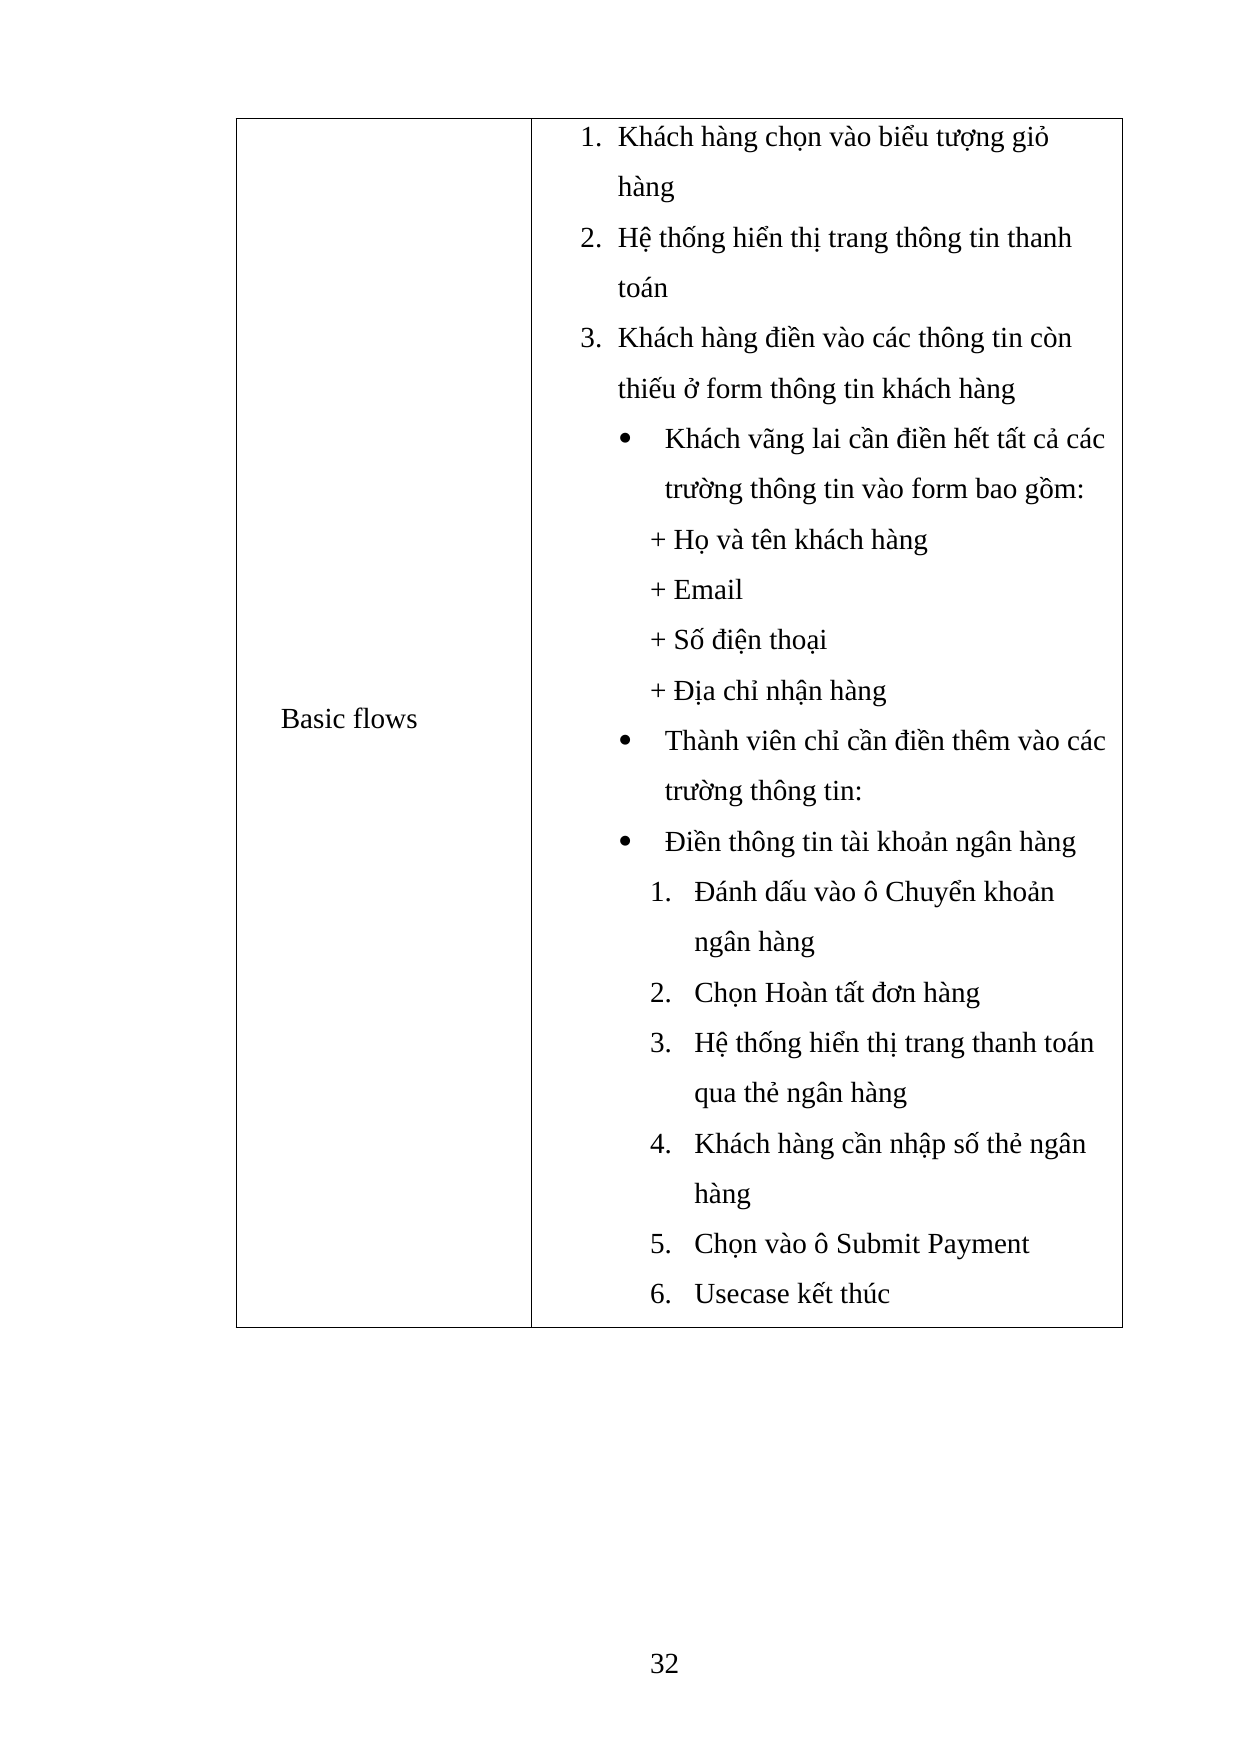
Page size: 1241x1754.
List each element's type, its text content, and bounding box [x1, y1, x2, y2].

table_cell Basic flows [237, 119, 531, 1327]
table_cell Khách hàng chọn vào biểu tượng giỏ hàng Hệ thống hiển thị trang thông tin thanh toán Khách hàng điền vào các thông tin còn thiếu ở form thông tin khách hàng Khách vãng lai cần điền hết tất cả các trường thông tin vào form bao gồm: + Họ và tên khách hàng + Email + Số điện thoại + Địa chỉ nhận hàng Thành viên chỉ cần điền thêm vào các trường thông tin: Điền thông tin tài khoản ngân hàng Đánh dấu vào ô Chuyển khoản ngân hàng Chọn Hoàn tất đơn hàng Hệ thống hiển thị trang thanh toán qua thẻ ngân hàng Khách hàng cần nhập số thẻ ngân hàng Chọn vào ô Submit Payment Usecase kết thúc [532, 119, 1122, 1327]
